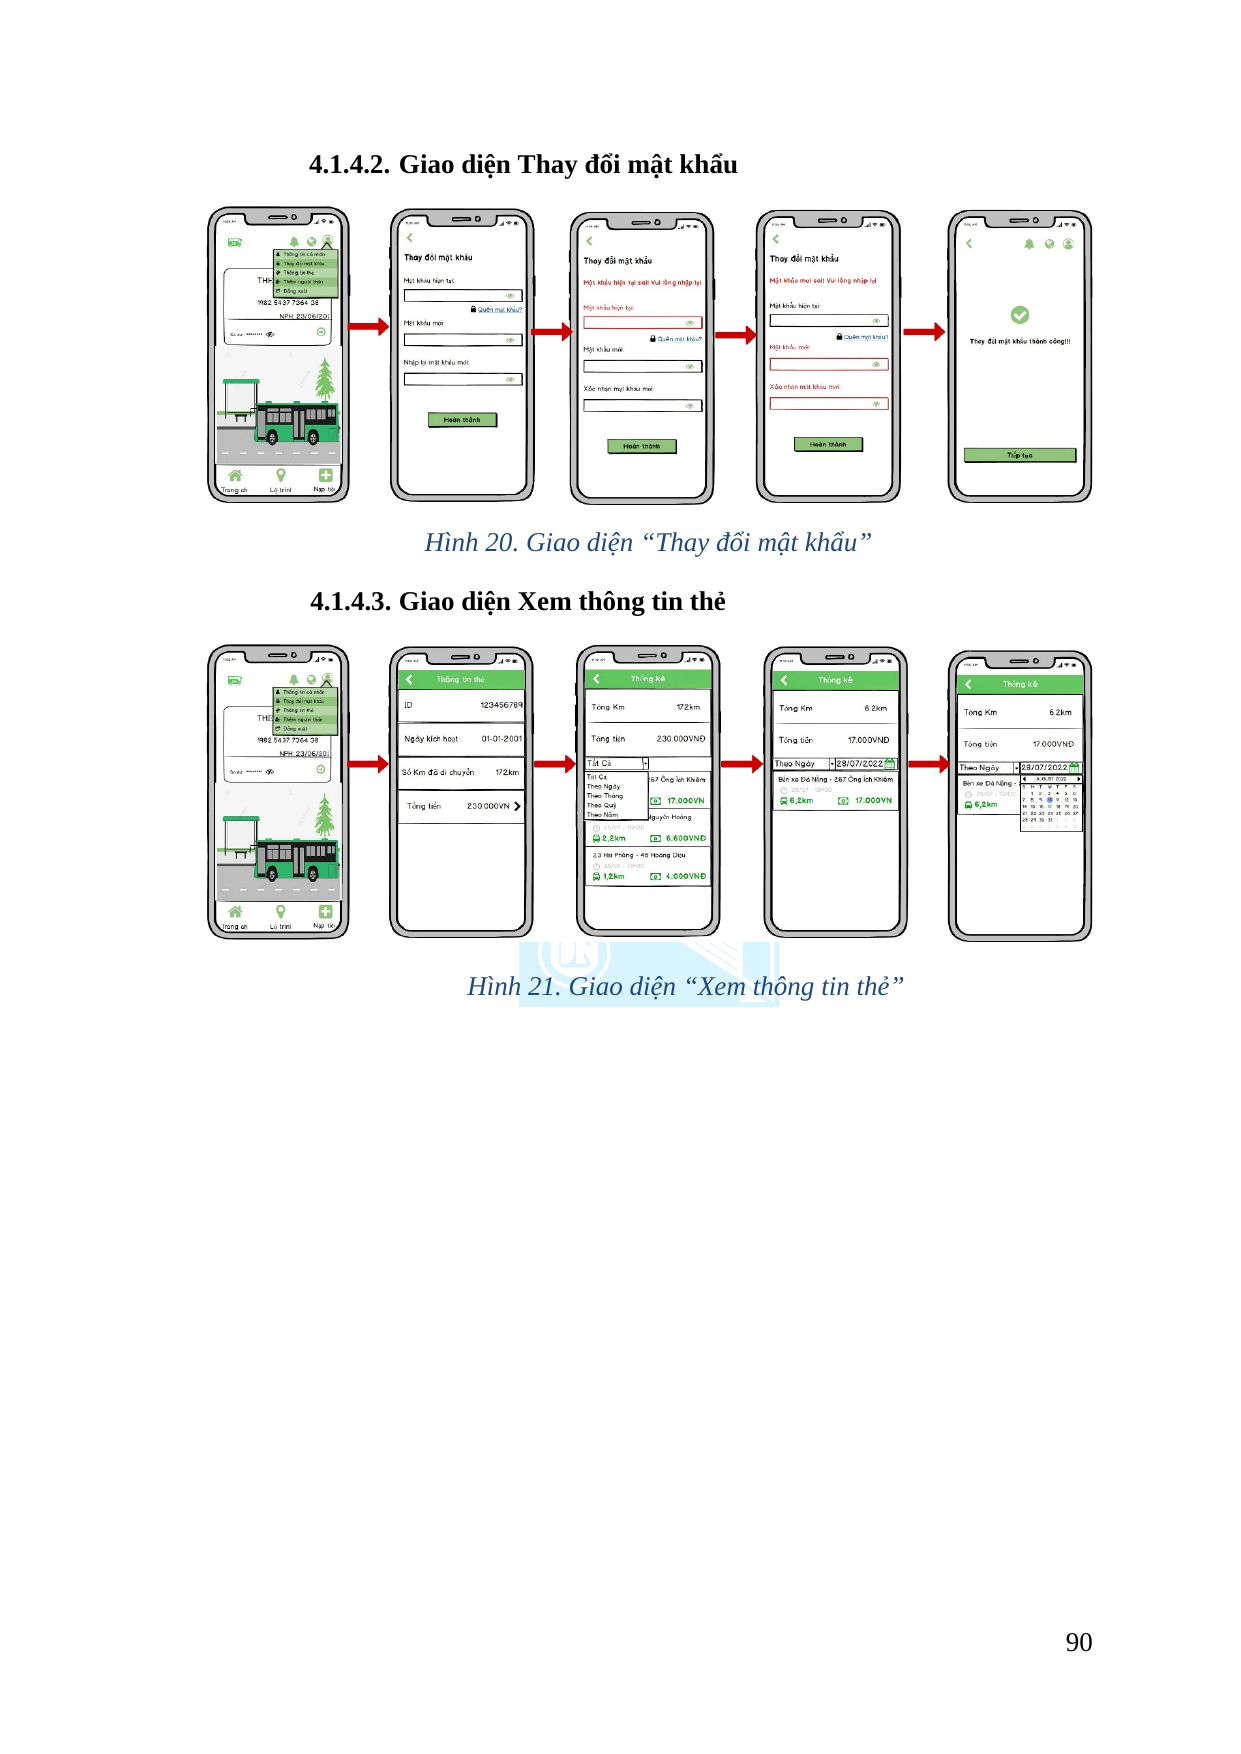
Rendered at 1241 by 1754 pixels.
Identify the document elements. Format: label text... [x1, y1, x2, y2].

list Giao diện Xem thông tin thẻ [310, 585, 1092, 617]
picture [206, 206, 1093, 505]
list Giao diện Thay đổi mật khẩu [309, 148, 1092, 179]
picture [206, 644, 1093, 942]
text Hình 21. Giao diện “Xem thông tin thẻ” [207, 970, 1092, 1001]
text Hình 20. Giao diện “Thay đổi mật khẩu” [207, 526, 1092, 557]
